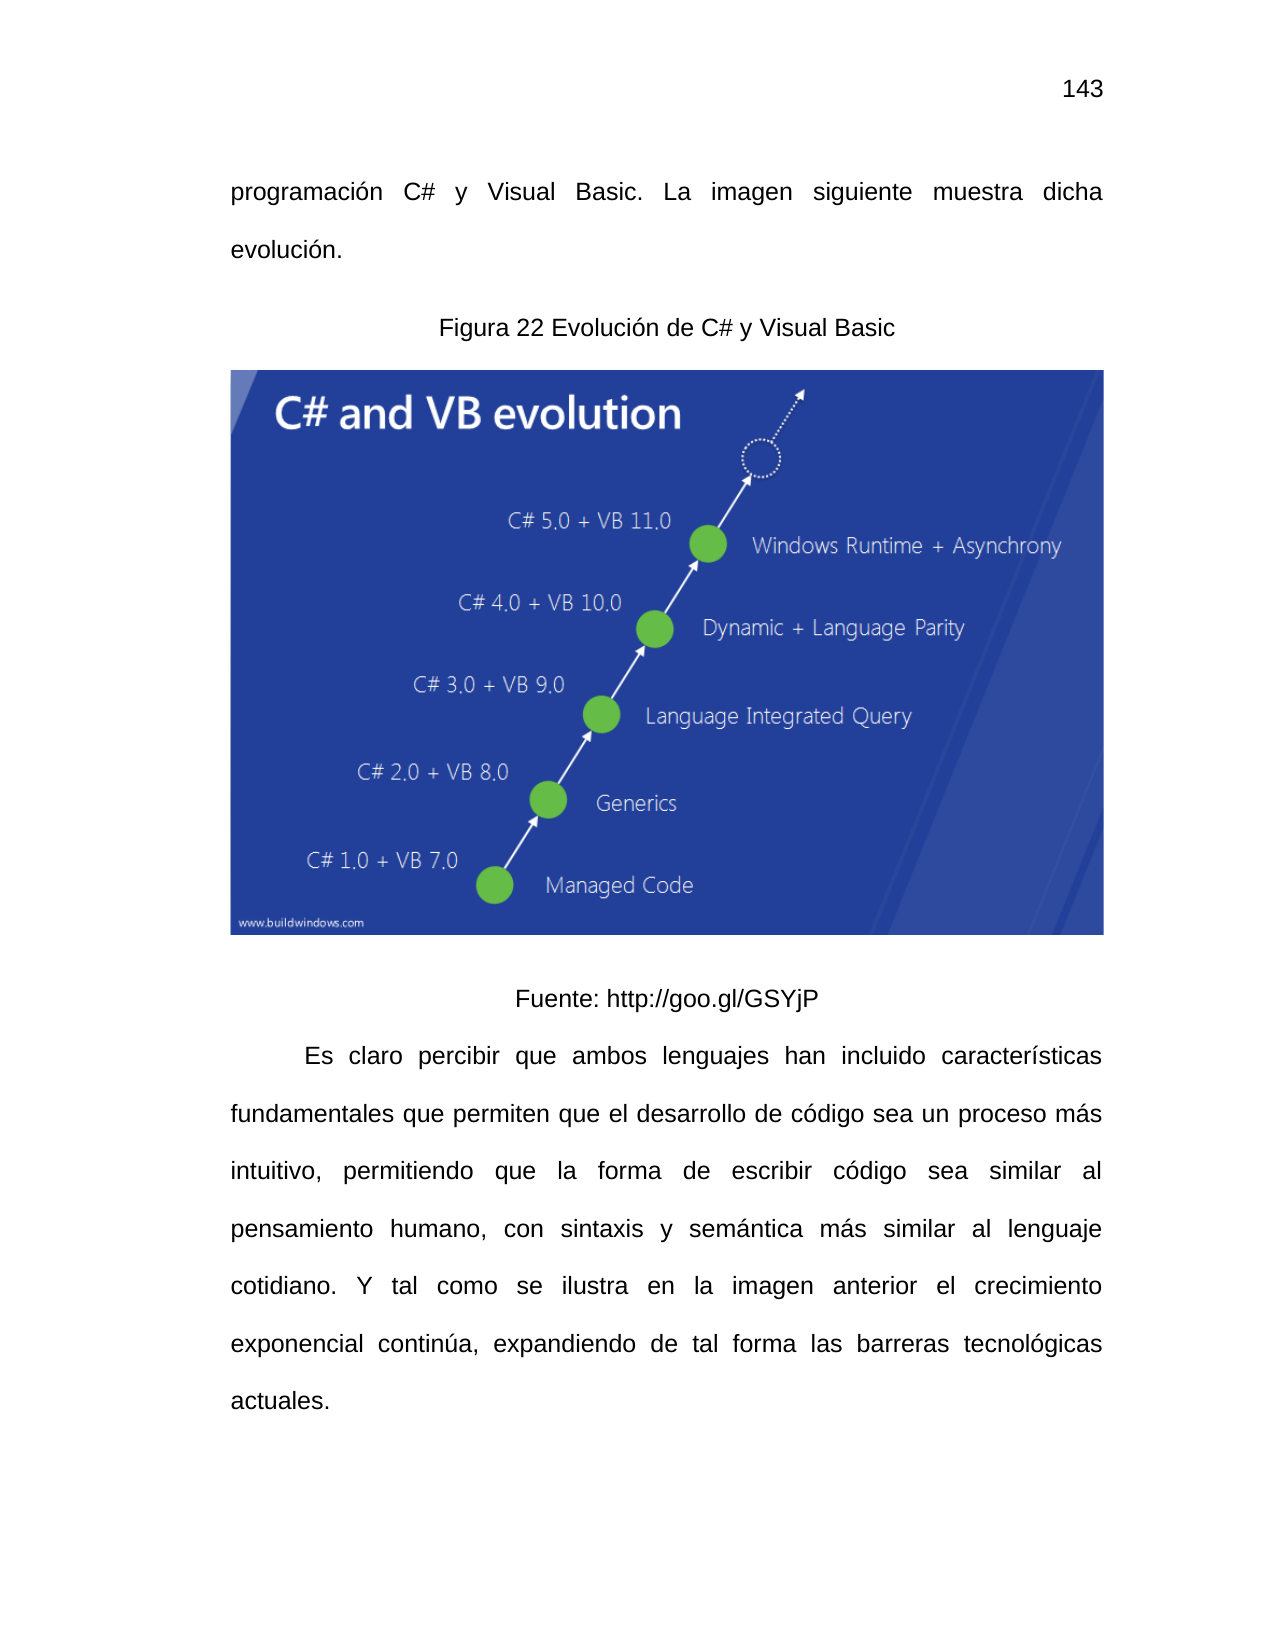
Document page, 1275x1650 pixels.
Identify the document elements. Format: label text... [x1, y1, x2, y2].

text Es claro percibir que ambos lenguajes han incluido características fundamentales que permiten que el desarrollo de código sea un proceso más intuitivo, permitiendo que la forma de escribir código sea similar al pensamiento humano, con sintaxis y semántica más similar al lenguaje cotidiano. Y tal como se ilustra en la imagen anterior el crecimiento exponencial continúa, expandiendo de tal forma las barreras tecnológicas actuales. [230, 1041, 1104, 1415]
subtitle Figura 22 Evolución de C# y Visual Basic [230, 313, 1104, 342]
picture [230, 370, 1104, 935]
subtitle Fuente: http://goo.gl/GSYjP [230, 984, 1104, 1012]
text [230, 177, 1104, 263]
